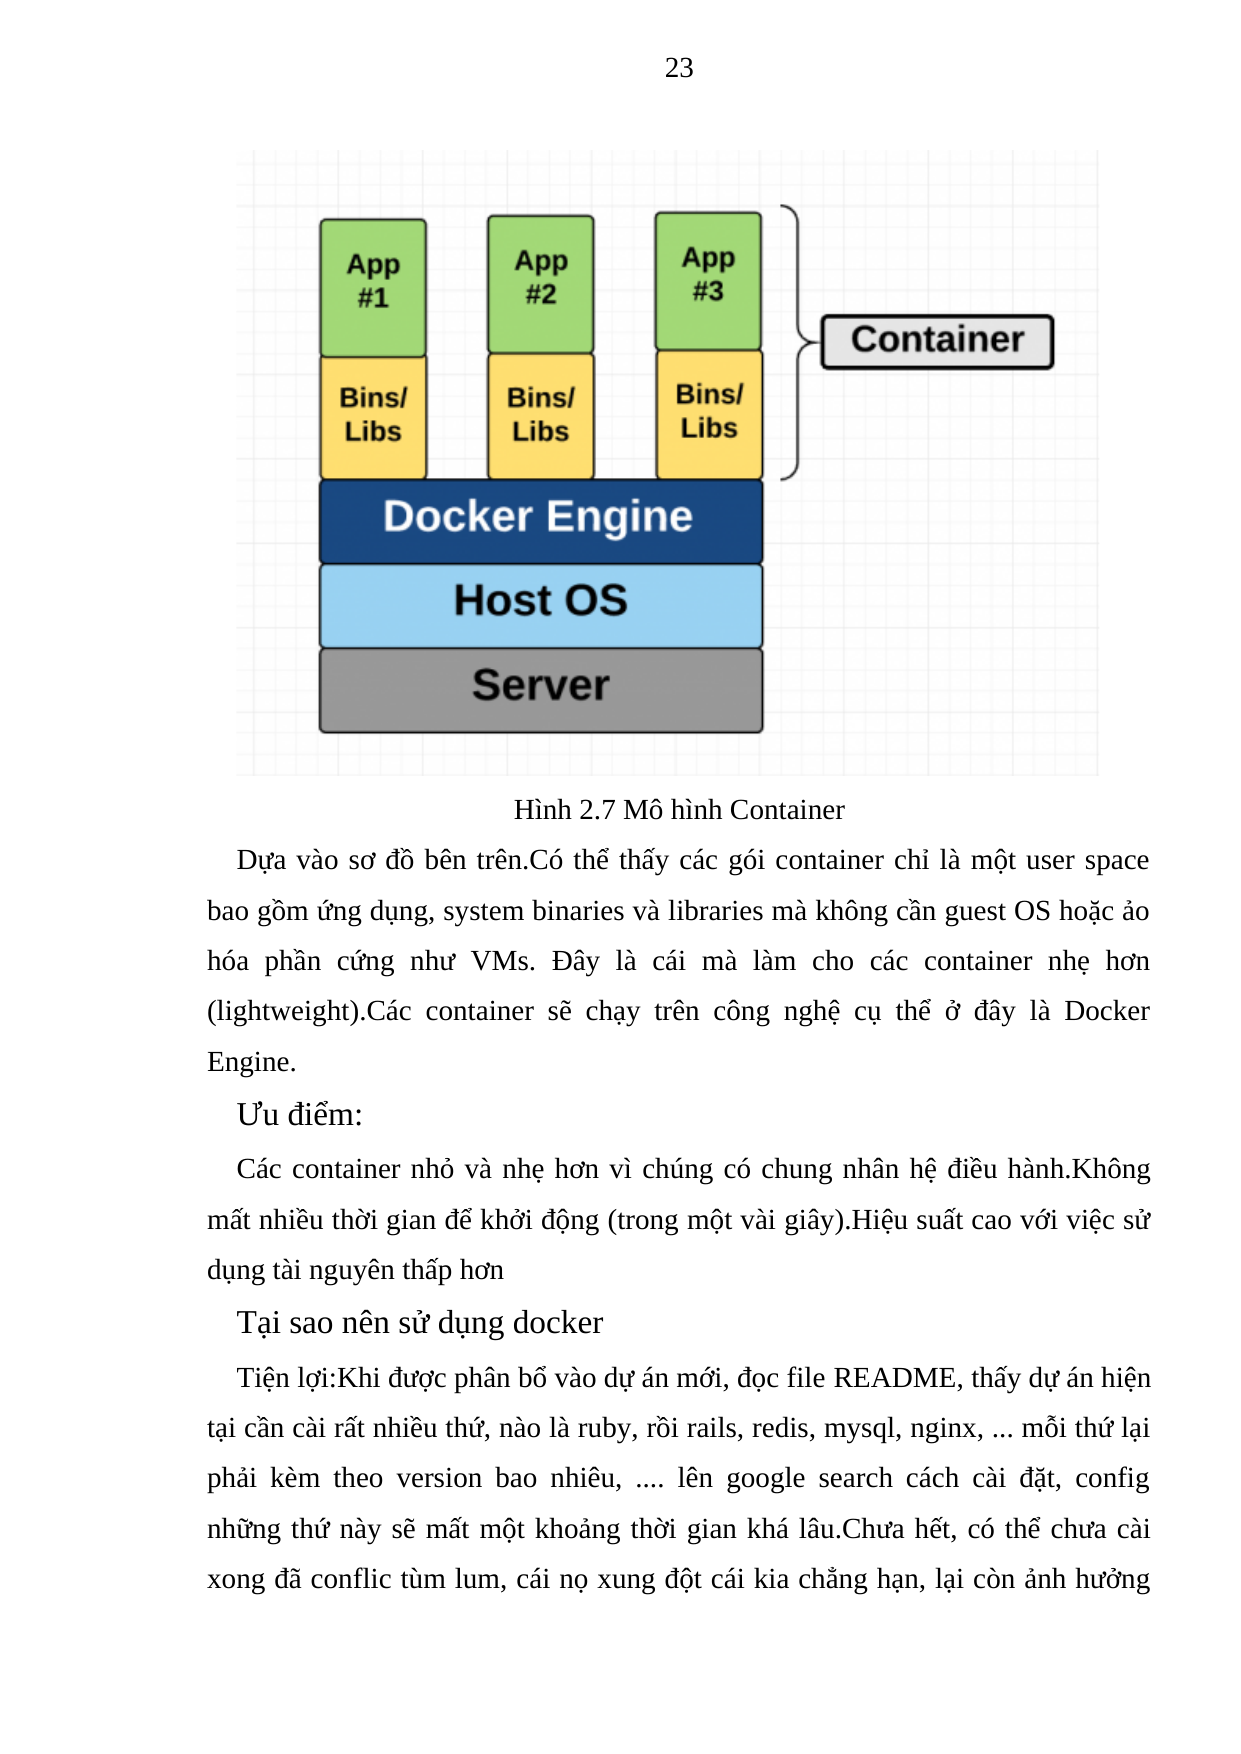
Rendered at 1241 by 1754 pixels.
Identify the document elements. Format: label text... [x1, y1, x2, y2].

text Ưu điểm: [207, 1094, 1152, 1132]
text Các container nhỏ và nhẹ hơn vì chúng có chung nhân hệ điều hành.Không mất nhiều thời gian để khởi động (trong một vài giây).Hiệu suất cao với việc sử dụng tài nguyên thấp hơn [207, 1152, 1152, 1286]
text Hình 2.7 Mô hình Container [207, 792, 1152, 826]
text Dựa vào sơ đồ bên trên.Có thể thấy các gói container chỉ là một user space bao gồm ứng dụng, system binaries và libraries mà không cần guest OS hoặc ảo hóa phần cứng như VMs. Đây là cái mà làm cho các container nhẹ hơn (lightweight).Các container sẽ chạy trên công nghệ cụ thể ở đây là Docker Engine. [207, 842, 1152, 1077]
picture [236, 150, 1100, 776]
text Tại sao nên sử dụng docker [207, 1302, 1152, 1341]
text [207, 1360, 1152, 1595]
